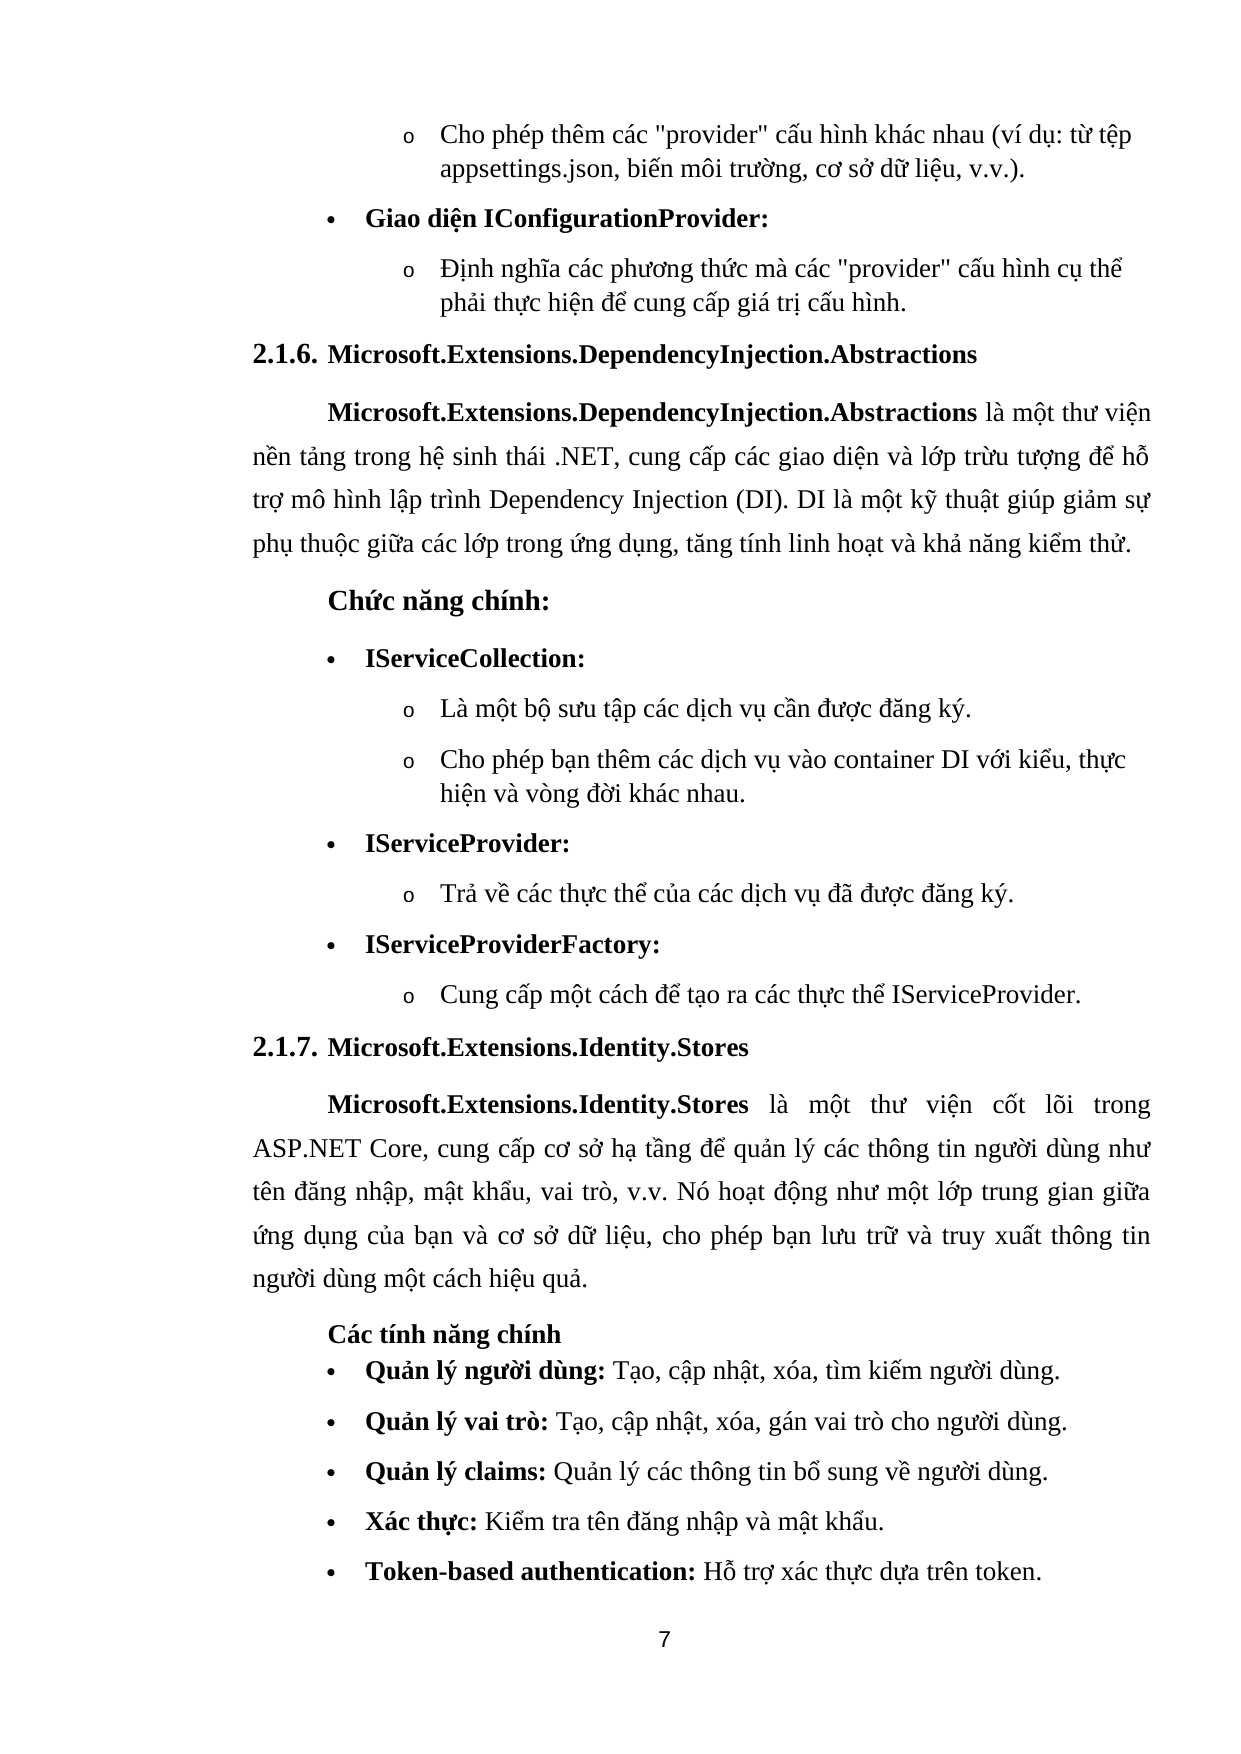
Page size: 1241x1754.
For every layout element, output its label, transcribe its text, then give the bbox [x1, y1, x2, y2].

text Các tính năng chính [252, 1319, 1152, 1350]
list Quản lý người dùng: Tạo, cập nhật, xóa, tìm kiếm người dùng. [327, 1354, 1152, 1386]
list Định nghĩa các phương thức mà các "provider" cấu hình cụ thể phải thực hiện để cung cấp giá trị cấu hình. [402, 252, 1152, 318]
list Xác thực: Kiểm tra tên đăng nhập và mật khẩu. [327, 1505, 1152, 1536]
list Cho phép thêm các "provider" cấu hình khác nhau (ví dụ: từ tệp appsettings.json, biến môi trường, cơ sở dữ liệu, v.v.). [402, 118, 1152, 183]
list Quản lý claims: Quản lý các thông tin bổ sung về người dùng. [327, 1455, 1152, 1486]
list Cung cấp một cách để tạo ra các thực thể IServiceProvider. [402, 978, 1152, 1010]
list Quản lý vai trò: Tạo, cập nhật, xóa, gán vai trò cho người dùng. [327, 1404, 1152, 1436]
text Microsoft.Extensions.DependencyInjection.Abstractions là một thư viện nền tảng trong hệ sinh thái .NET, cung cấp các giao diện và lớp trừu tượng để hỗ trợ mô hình lập trình Dependency Injection (DI). DI là một kỹ thuật giúp giảm sự phụ thuộc giữa các lớp trong ứng dụng, tăng tính linh hoạt và khả năng kiểm thử. [252, 396, 1152, 558]
list Là một bộ sưu tập các dịch vụ cần được đăng ký. [402, 692, 1152, 724]
text Microsoft.Extensions.Identity.Stores là một thư viện cốt lõi trong ASP.NET Core, cung cấp cơ sở hạ tầng để quản lý các thông tin người dùng như tên đăng nhập, mật khẩu, vai trò, v.v. Nó hoạt động như một lớp trung gian giữa ứng dụng của bạn và cơ sở dữ liệu, cho phép bạn lưu trữ và truy xuất thông tin người dùng một cách hiệu quả. [252, 1088, 1152, 1294]
list Token-based authentication: Hỗ trợ xác thực dựa trên token. [327, 1555, 1152, 1586]
list Giao diện IConfigurationProvider: [327, 202, 1152, 233]
list Cho phép bạn thêm các dịch vụ vào container DI với kiểu, thực hiện và vòng đời khác nhau. [402, 743, 1152, 808]
list Trả về các thực thể của các dịch vụ đã được đăng ký. [402, 877, 1152, 909]
list IServiceProviderFactory: [327, 928, 1152, 959]
list Microsoft.Extensions.Identity.Stores [252, 1029, 1152, 1063]
text Chức năng chính: [252, 583, 1152, 616]
list IServiceCollection: [327, 642, 1152, 673]
list Microsoft.Extensions.DependencyInjection.Abstractions [252, 337, 1152, 370]
list IServiceProvider: [327, 827, 1152, 858]
